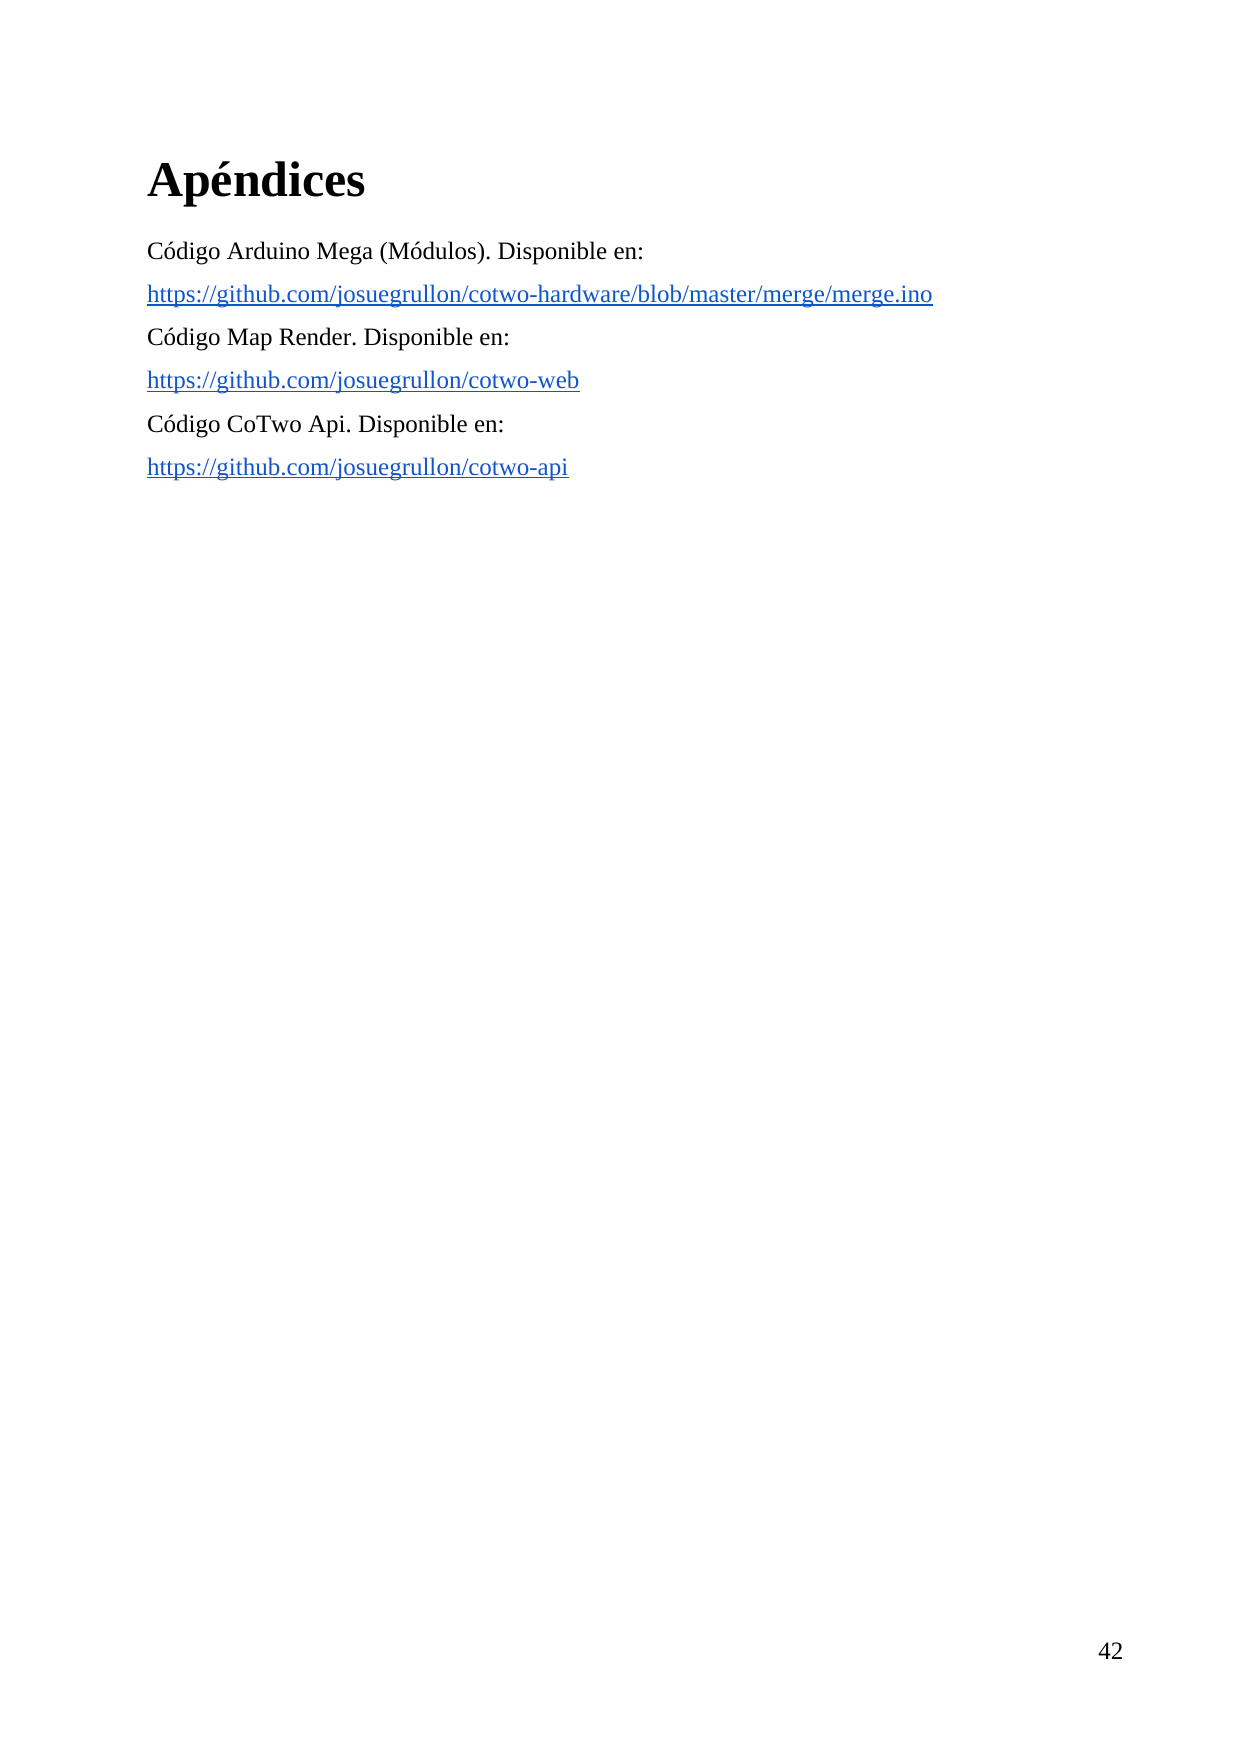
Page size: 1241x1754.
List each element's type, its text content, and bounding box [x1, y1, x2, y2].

text Código Arduino Mega (Módulos). Disponible en: [147, 236, 1123, 265]
text https://github.com/josuegrullon/cotwo-web [147, 366, 1123, 394]
title Apéndices [147, 150, 1123, 207]
text https://github.com/josuegrullon/cotwo-api [147, 452, 1123, 481]
text Código CoTwo Api. Disponible en: [147, 409, 1123, 437]
text Código Map Render. Disponible en: [147, 322, 1123, 351]
text https://github.com/josuegrullon/cotwo-hardware/blob/master/merge/merge.ino [147, 279, 1123, 308]
